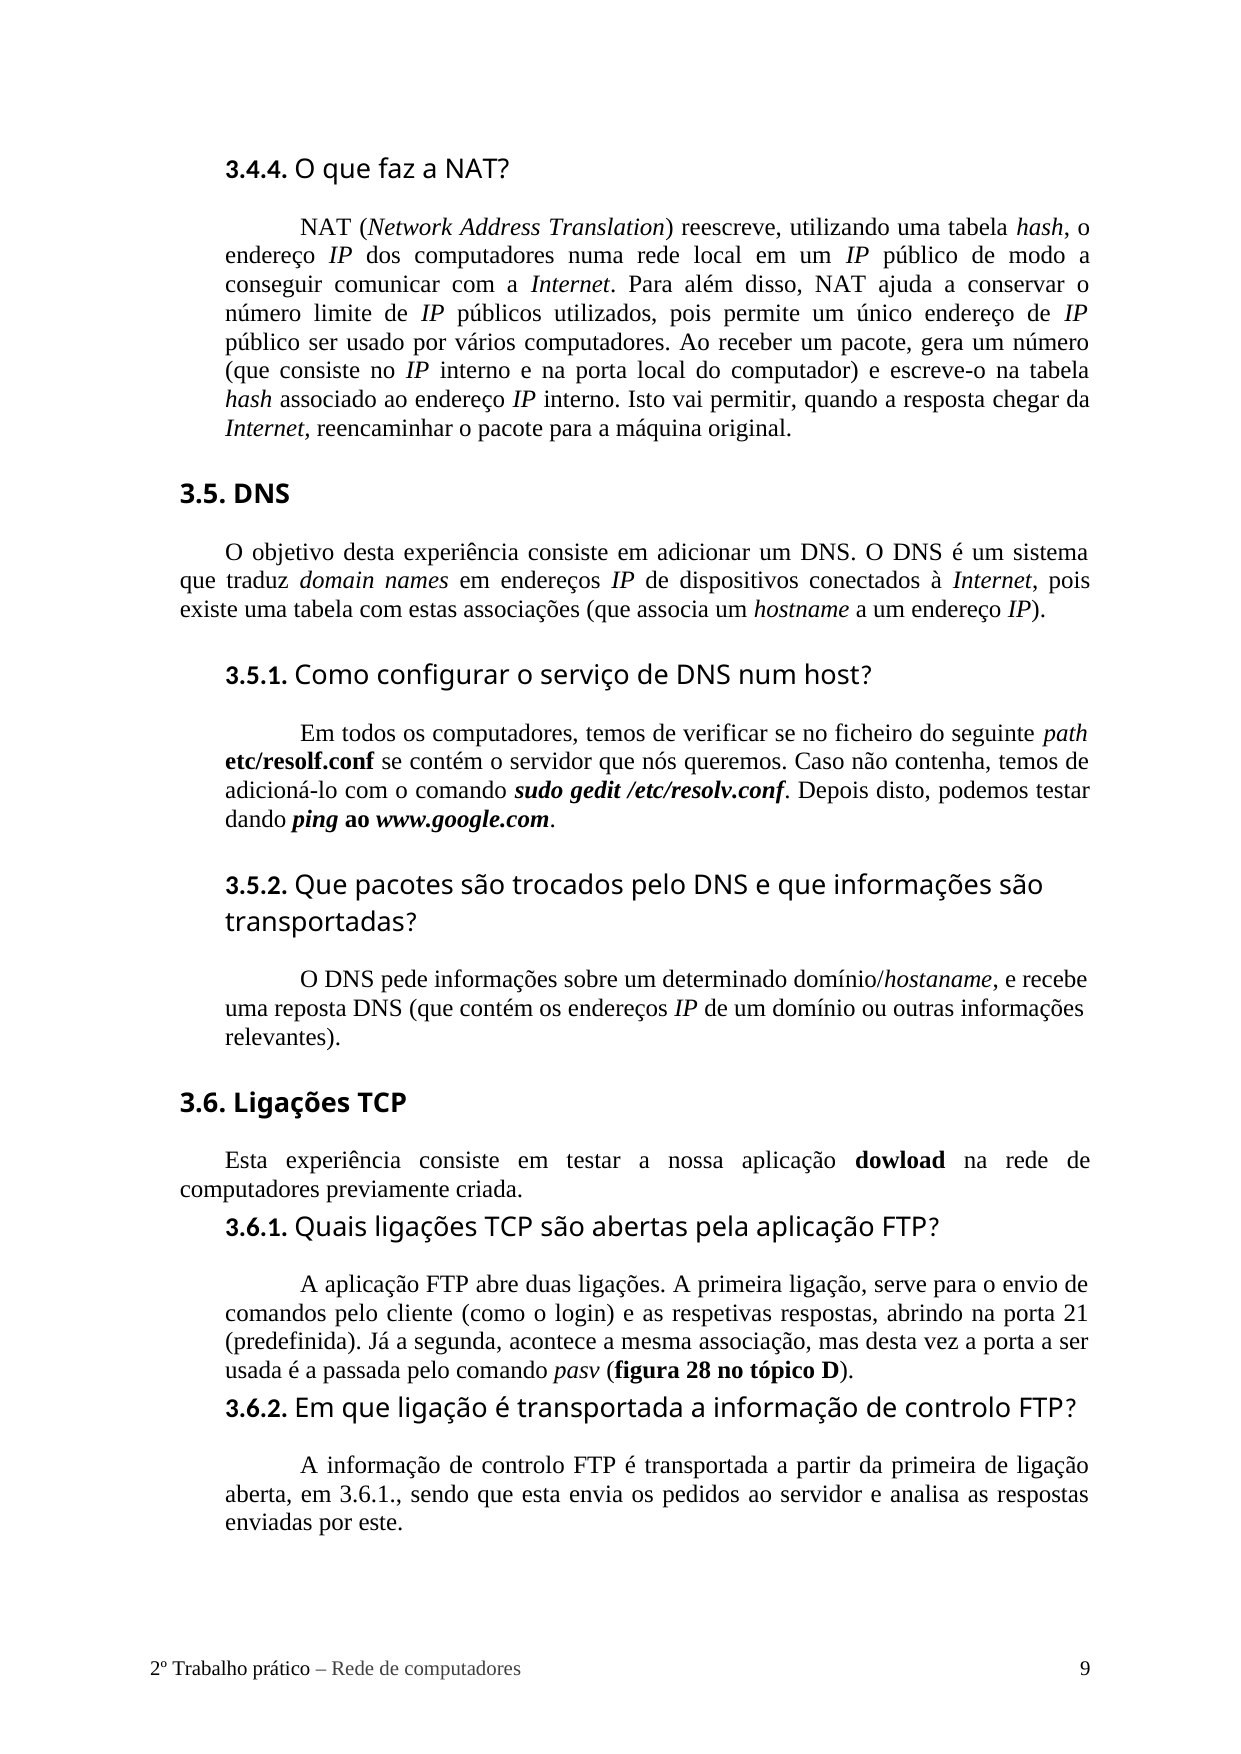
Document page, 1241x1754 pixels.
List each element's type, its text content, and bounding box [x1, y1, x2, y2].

text Esta experiência consiste em testar a nossa aplicação dowload na rede de computadores previamente criada. [179, 1145, 1090, 1203]
text A informação de controlo FTP é transportada a partir da primeira de ligação aberta, em 3.6.1., sendo que esta envia os pedidos ao servidor e analisa as respostas enviadas por este. [225, 1450, 1090, 1536]
text O DNS pede informações sobre um determinado domínio/hostaname, e recebe uma reposta DNS (que contém os endereços IP de um domínio ou outras informações relevantes). [225, 964, 1090, 1051]
subtitle 3.5.1. Como configurar o serviço de DNS num host? [165, 656, 1090, 693]
subtitle 3.4.4. O que faz a NAT? [165, 150, 1090, 187]
text Em todos os computadores, temos de verificar se no ficheiro do seguinte path etc/resolf.conf se contém o servidor que nós queremos. Caso não contenha, temos de adicioná-lo com o comando sudo gedit /etc/resolv.conf. Depois disto, podemos testar dando ping ao www.google.com. [225, 718, 1090, 833]
text A aplicação FTP abre duas ligações. A primeira ligação, serve para o envio de comandos pelo cliente (como o login) e as respetivas respostas, abrindo na porta 21 (predefinida). Já a segunda, acontece a mesma associação, mas desta vez a porta a ser usada é a passada pelo comando pasv (figura 28 no tópico D). [225, 1269, 1090, 1384]
subtitle 3.6. Ligações TCP [165, 1083, 1090, 1120]
subtitle 3.5. DNS [165, 475, 1090, 512]
text O objetivo desta experiência consiste em adicionar um DNS. O DNS é um sistema que traduz domain names em endereços IP de dispositivos conectados à Internet, pois existe uma tabela com estas associações (que associa um hostname a um endereço IP). [179, 537, 1090, 623]
text NAT (Network Address Translation) reescreve, utilizando uma tabela hash, o endereço IP dos computadores numa rede local em um IP público de modo a conseguir comunicar com a Internet. Para além disso, NAT ajuda a conservar o número limite de IP públicos utilizados, pois permite um único endereço de IP público ser usado por vários computadores. Ao receber um pacote, gera um número (que consiste no IP interno e na porta local do computador) e escreve-o na tabela hash associado ao endereço IP interno. Isto vai permitir, quando a resposta chegar da Internet, reencaminhar o pacote para a máquina original. [225, 212, 1090, 442]
subtitle 3.6.1. Quais ligações TCP são abertas pela aplicação FTP? [165, 1207, 1090, 1244]
subtitle 3.6.2. Em que ligação é transportada a informação de controlo FTP? [165, 1388, 1090, 1425]
subtitle 3.5.2. Que pacotes são trocados pelo DNS e que informações são transportadas? [225, 866, 1090, 939]
